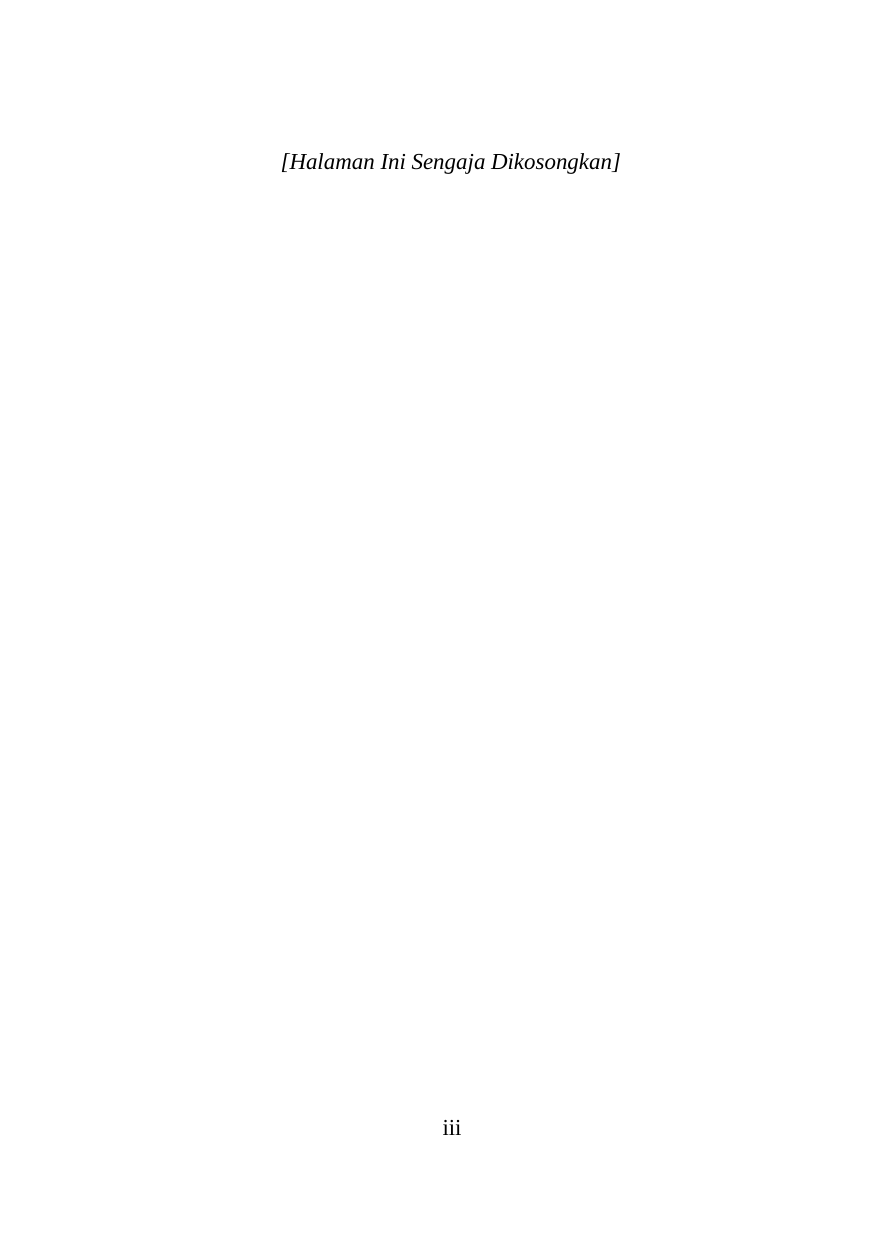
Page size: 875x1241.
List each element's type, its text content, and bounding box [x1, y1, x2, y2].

text [Halaman Ini Sengaja Dikosongkan] [148, 148, 756, 174]
